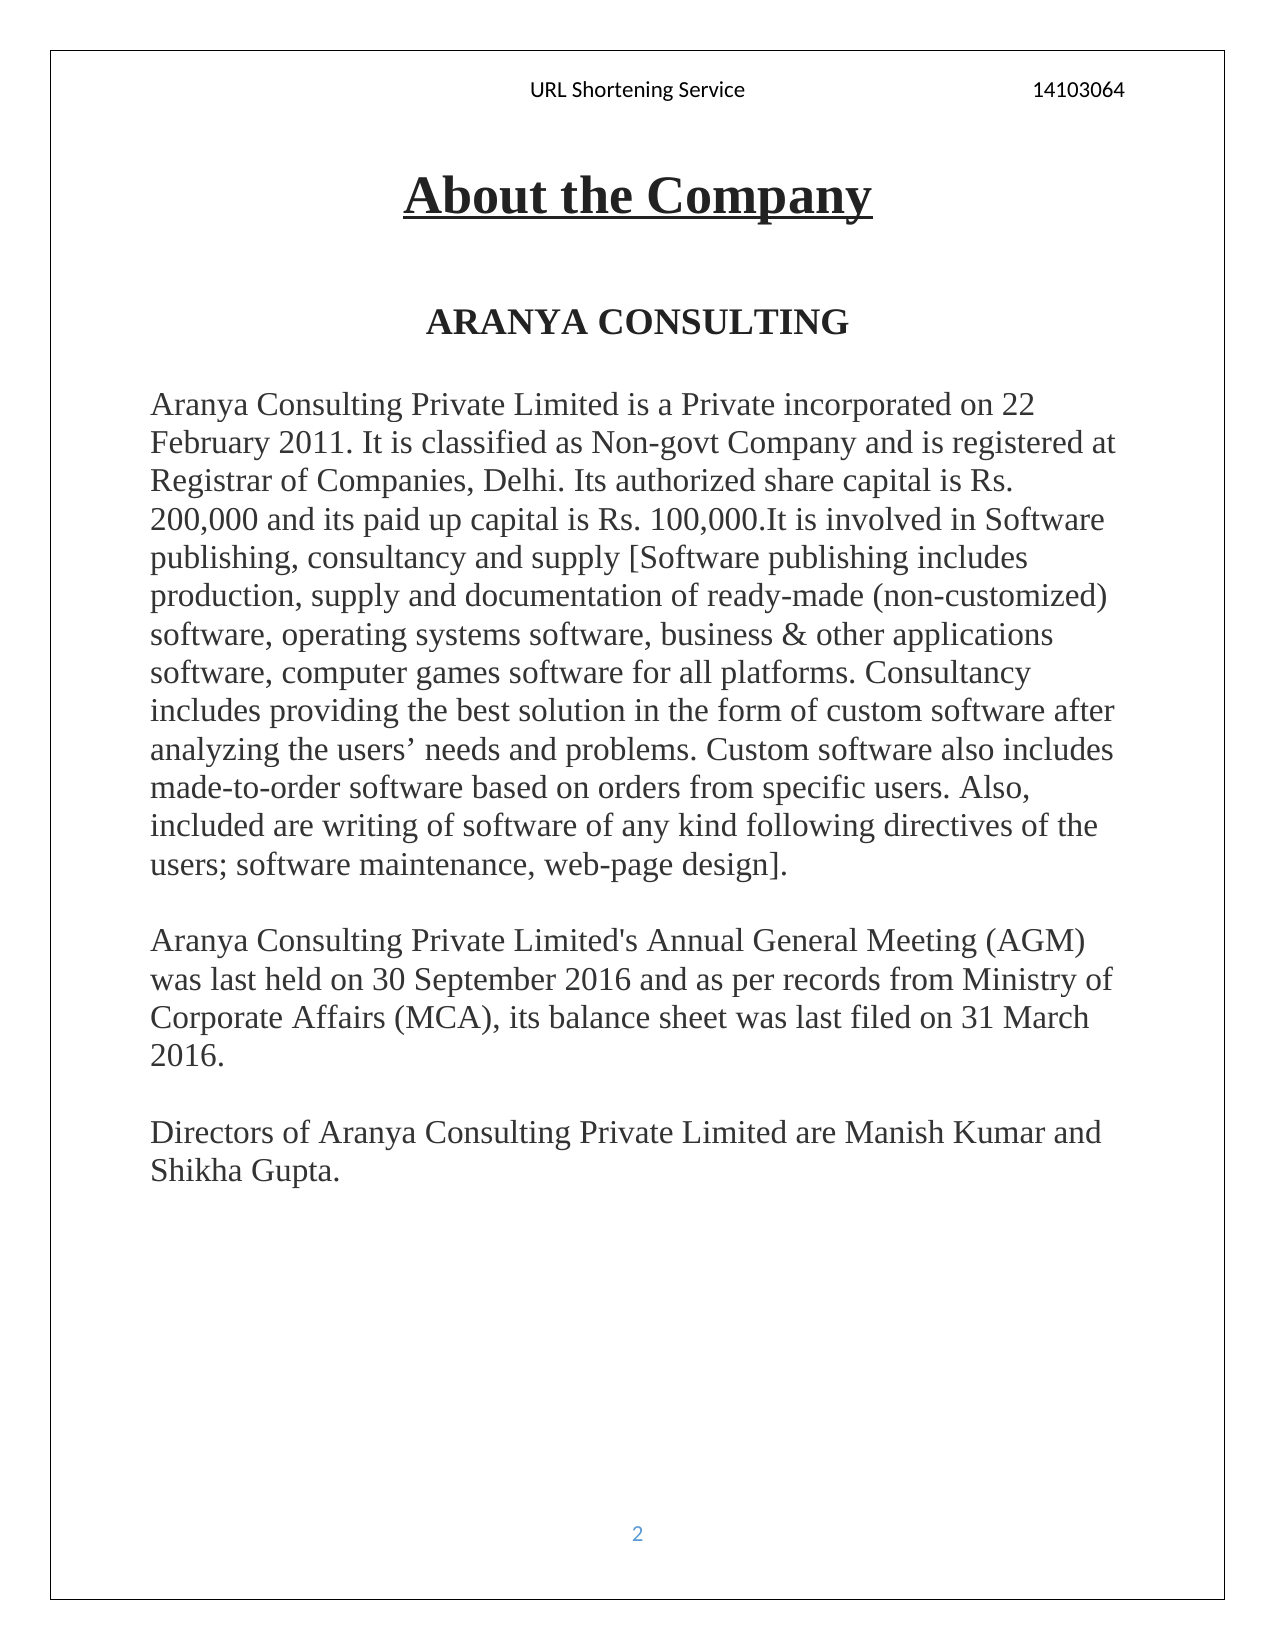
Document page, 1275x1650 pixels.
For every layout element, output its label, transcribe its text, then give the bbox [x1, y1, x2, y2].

text ARANYA CONSULTING [150, 237, 1125, 371]
text Aranya Consulting Private Limited is a Private incorporated on 22 February 2011. It is classified as Non-govt Company and is registered at Registrar of Companies, Delhi. Its authorized share capital is Rs. 200,000 and its paid up capital is Rs. 100,000.It is involved in Software publishing, consultancy and supply [Software publishing includes production, supply and documentation of ready-made (non-customized) software, operating systems software, business & other applications software, computer games software for all platforms. Consultancy includes providing the best solution in the form of custom software after analyzing the users’ needs and problems. Custom software also includes made-to-order software based on orders from specific users. Also, included are writing of software of any kind following directives of the users; software maintenance, web-page design]. Aranya Consulting Private Limited's Annual General Meeting (AGM) was last held on 30 September 2016 and as per records from Ministry of Corporate Affairs (MCA), its balance sheet was last filed on 31 March 2016. Directors of Aranya Consulting Private Limited are Manish Kumar and Shikha Gupta. [150, 384, 1125, 1189]
text About the Company [150, 162, 1125, 225]
